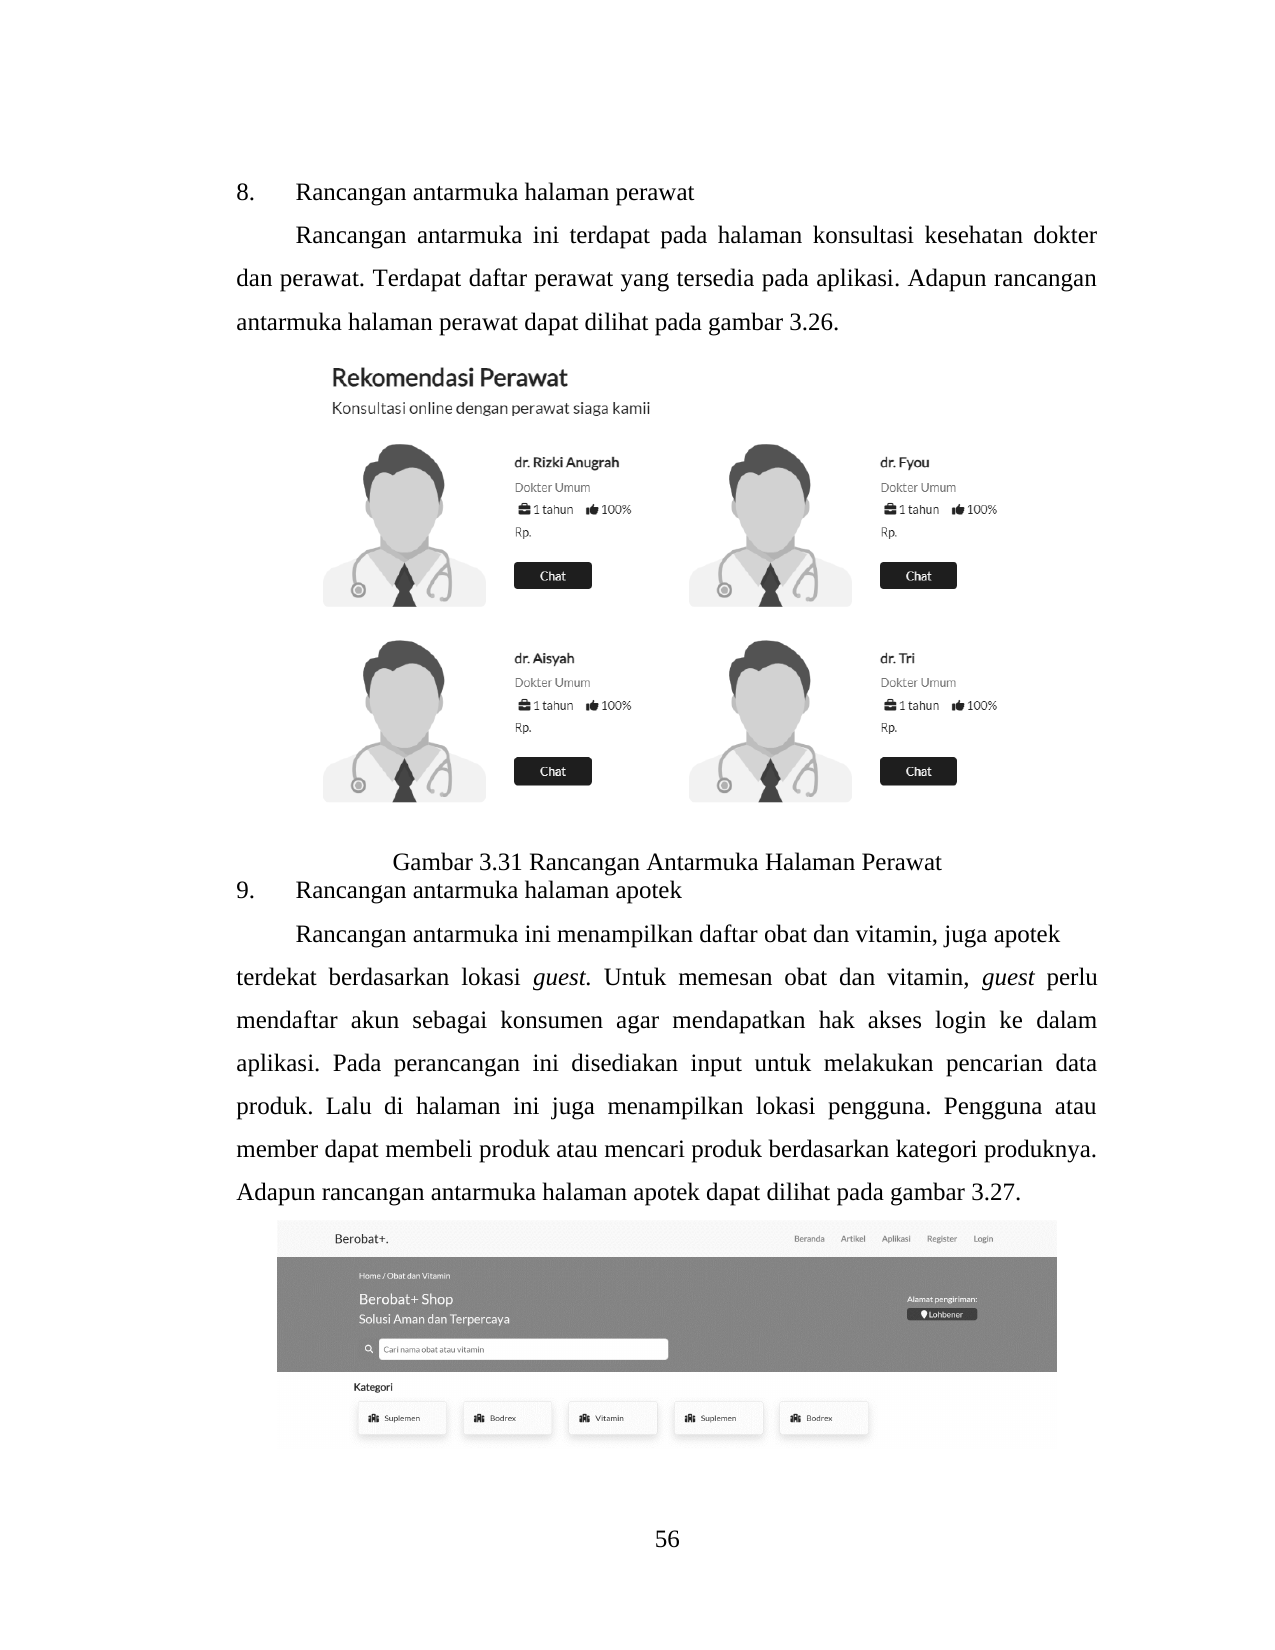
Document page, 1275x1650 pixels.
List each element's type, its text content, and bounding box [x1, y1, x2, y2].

list terdekat berdasarkan lokasi guest. Untuk memesan obat dan vitamin, guest perlu mendaftar akun sebagai konsumen agar mendapatkan hak akses login ke dalam aplikasi. Pada perancangan ini disediakan input untuk melakukan pencarian data produk. Lalu di halaman ini juga menampilkan lokasi pengguna. Pengguna atau member dapat membeli produk atau mencari produk berdasarkan kategori produknya. Adapun rancangan antarmuka halaman apotek dapat dilihat pada gambar 3.27. [236, 962, 1098, 1206]
picture [277, 1220, 1057, 1449]
list Rancangan antarmuka ini terdapat pada halaman konsultasi kesehatan dokter dan perawat. Terdapat daftar perawat yang tersedia pada aplikasi. Adapun rancangan antarmuka halaman perawat dapat dilihat pada gambar 3.26. [236, 220, 1098, 335]
text Gambar 3.31 Rancangan Antarmuka Halaman Perawat [236, 847, 1098, 876]
list Rancangan antarmuka halaman apotek [236, 876, 1098, 904]
list Rancangan antarmuka ini menampilkan daftar obat dan vitamin, juga apotek [295, 919, 1098, 947]
list Rancangan antarmuka halaman perawat [236, 177, 1098, 206]
